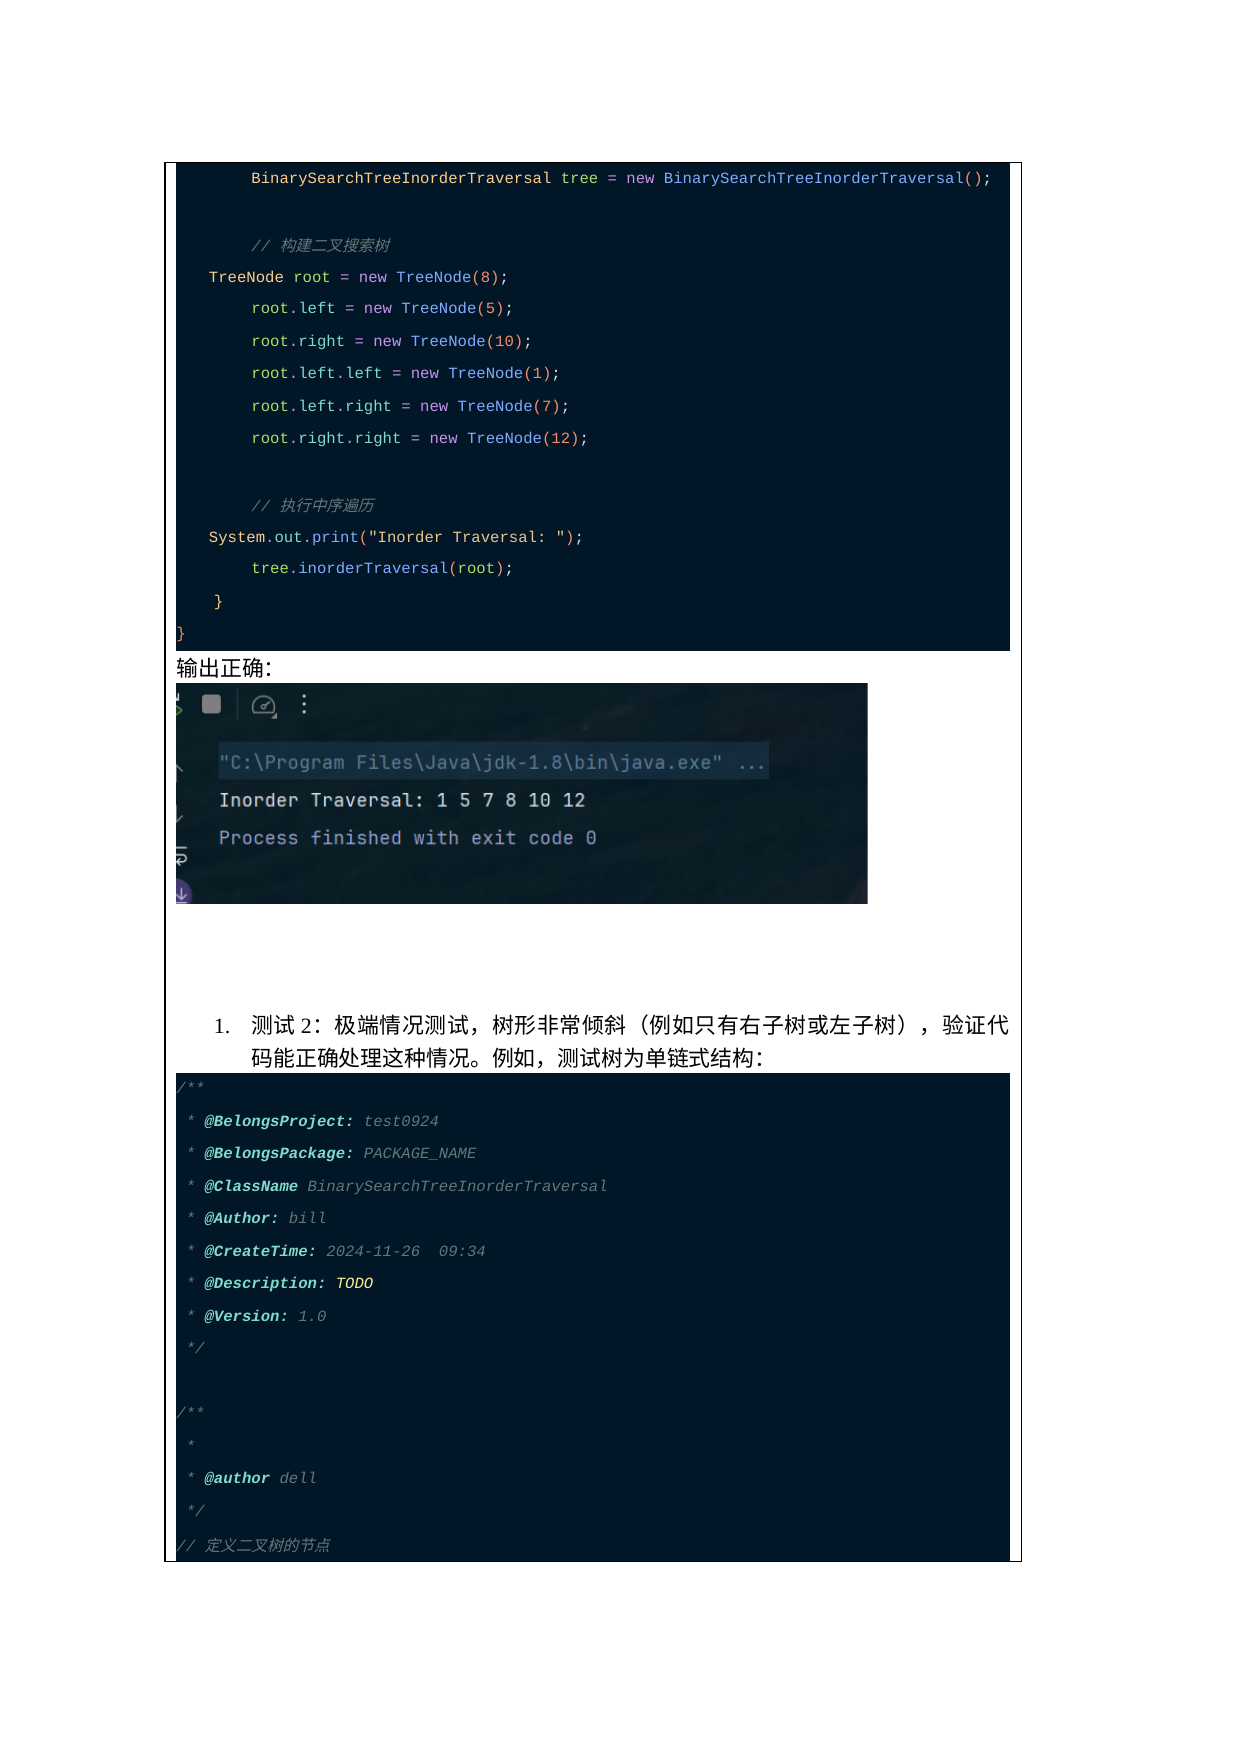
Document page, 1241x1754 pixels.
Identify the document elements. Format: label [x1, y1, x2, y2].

table_cell [166, 163, 1021, 1561]
picture [176, 683, 868, 904]
